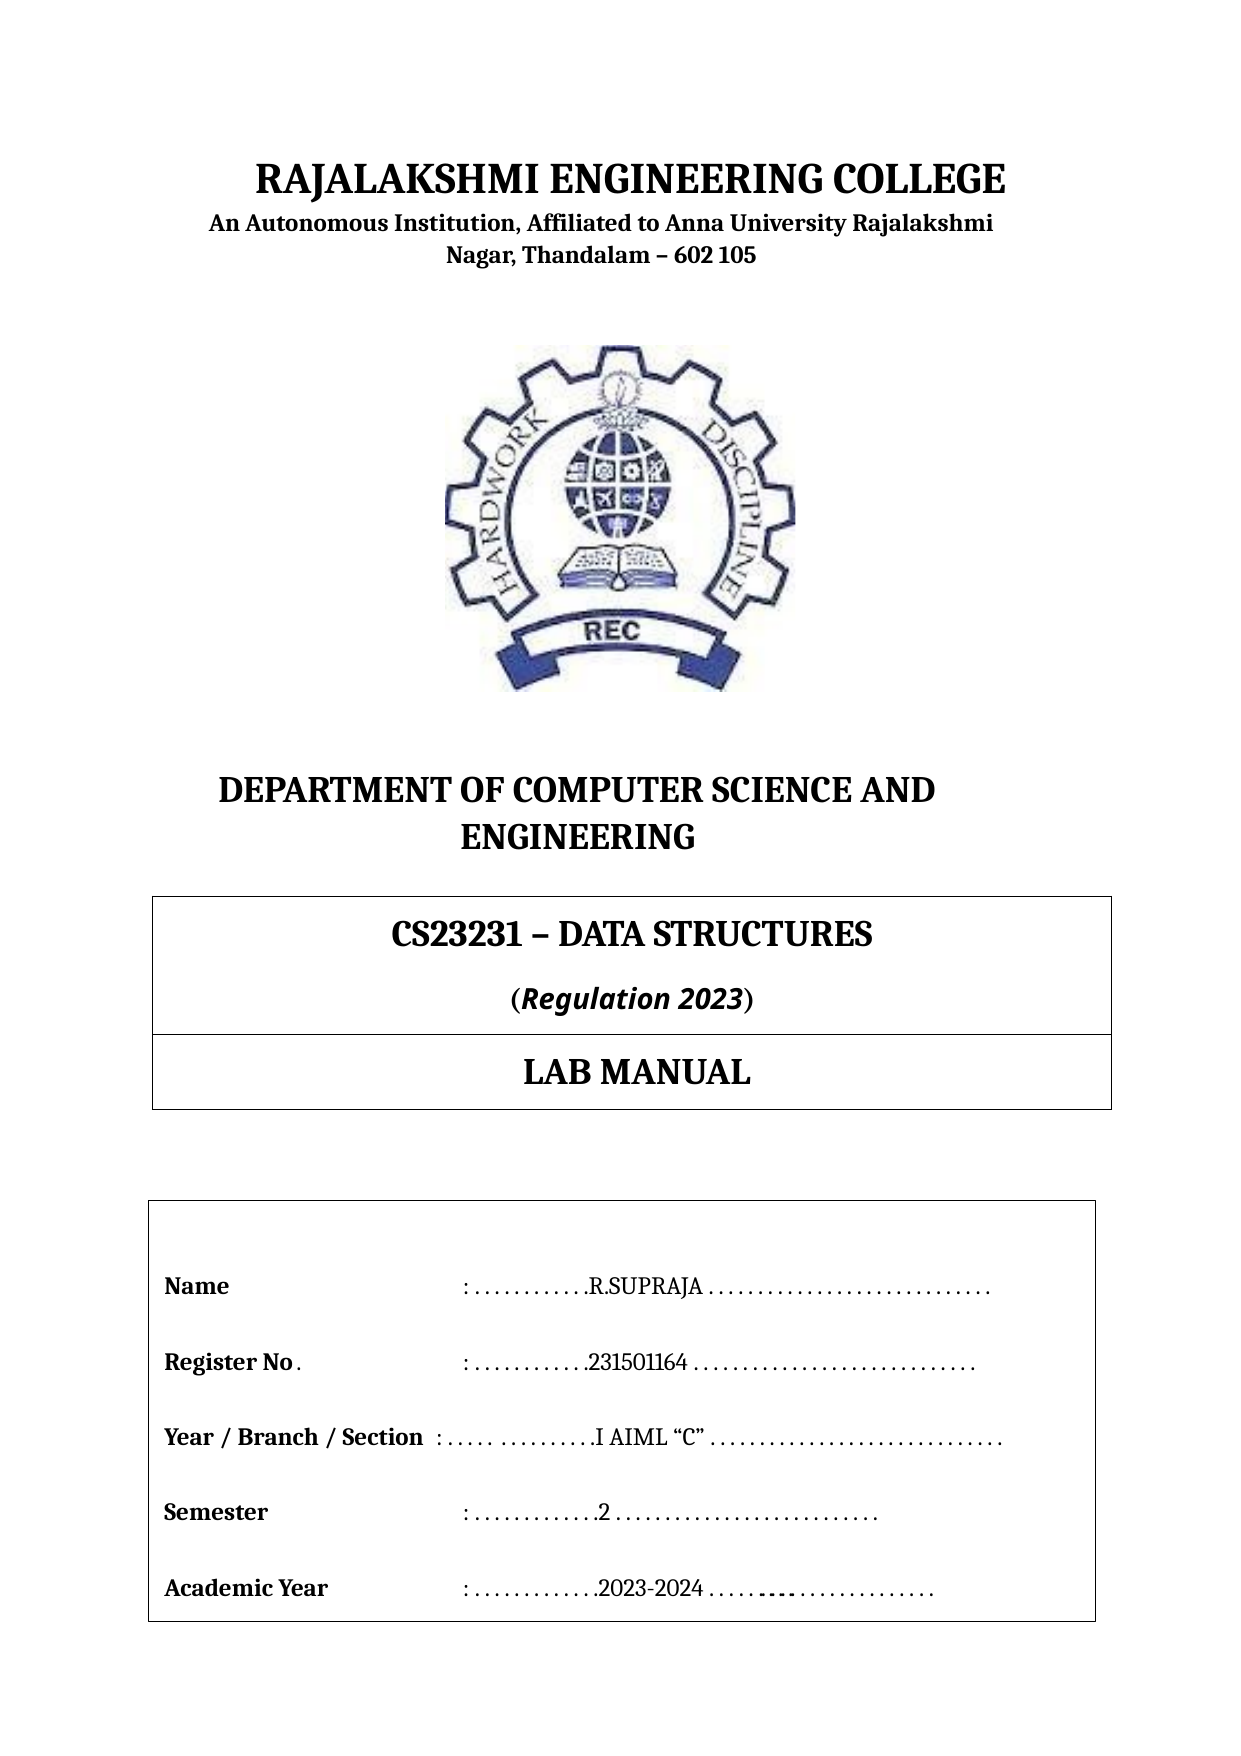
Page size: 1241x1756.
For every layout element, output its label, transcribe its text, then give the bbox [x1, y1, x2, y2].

table_header CS23231 – DATA STRUCTURES (Regulation 2023) [153, 897, 1111, 1034]
table_cell LAB MANUAL [153, 1035, 1111, 1109]
text RAJALAKSHMI ENGINEERING COLLEGE [136, 154, 1006, 205]
picture [149, 1215, 1095, 1607]
text An Autonomous Institution, Affiliated to Anna University Rajalakshmi Nagar, Thandalam – 602 105 [184, 209, 1018, 270]
text DEPARTMENT OF COMPUTER SCIENCE AND ENGINEERING [136, 768, 1018, 859]
picture [445, 345, 796, 692]
